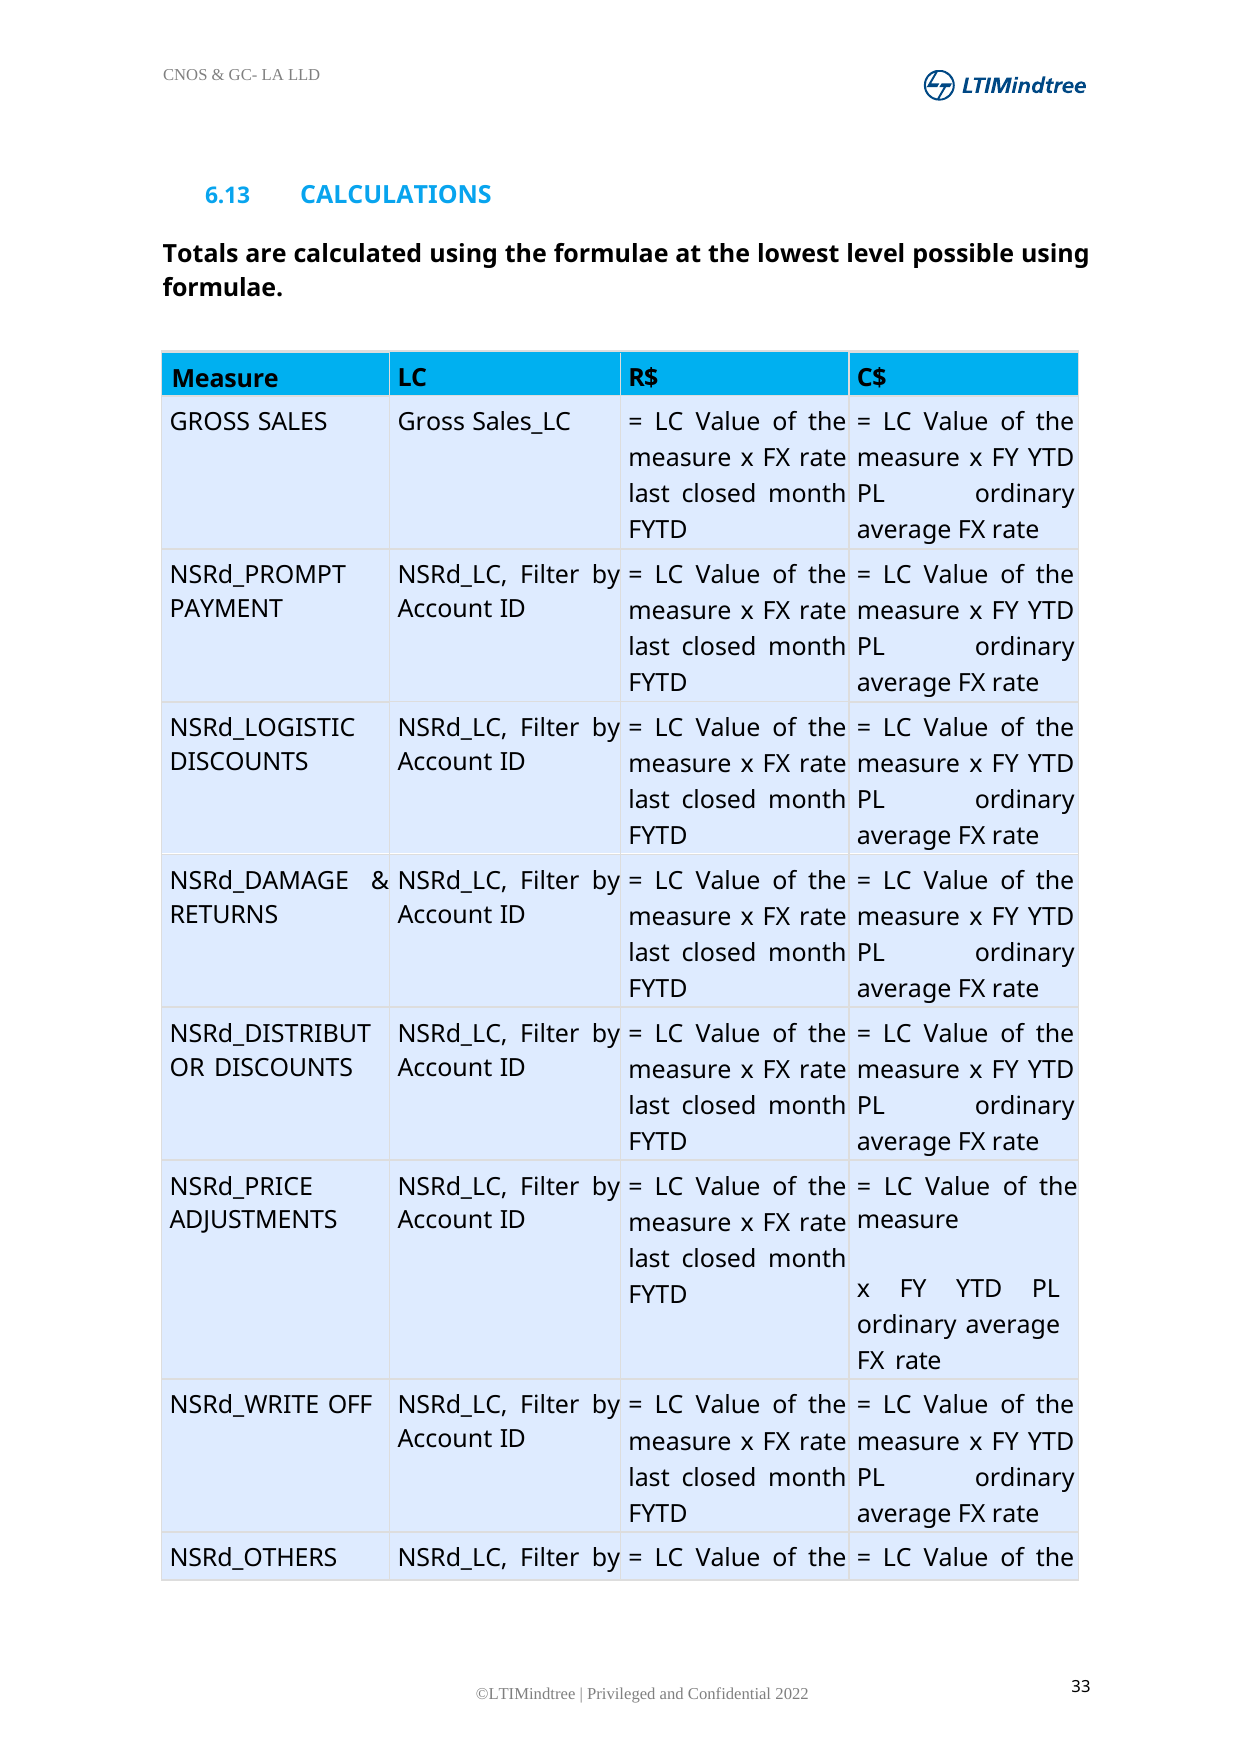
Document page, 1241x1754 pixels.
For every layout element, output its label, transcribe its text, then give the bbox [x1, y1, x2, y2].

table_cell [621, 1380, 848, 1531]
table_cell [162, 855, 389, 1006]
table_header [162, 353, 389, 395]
subtitle CALCULATIONS [205, 177, 1090, 211]
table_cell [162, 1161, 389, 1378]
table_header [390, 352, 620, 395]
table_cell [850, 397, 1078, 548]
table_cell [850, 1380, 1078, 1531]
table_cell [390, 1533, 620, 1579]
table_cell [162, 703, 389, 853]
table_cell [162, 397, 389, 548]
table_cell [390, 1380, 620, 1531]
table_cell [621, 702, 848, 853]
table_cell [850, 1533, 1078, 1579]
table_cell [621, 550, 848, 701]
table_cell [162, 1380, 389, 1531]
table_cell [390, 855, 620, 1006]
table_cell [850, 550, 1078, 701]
text Totals are calculated using the formulae at the lowest level possible using formulae. [162, 236, 1090, 304]
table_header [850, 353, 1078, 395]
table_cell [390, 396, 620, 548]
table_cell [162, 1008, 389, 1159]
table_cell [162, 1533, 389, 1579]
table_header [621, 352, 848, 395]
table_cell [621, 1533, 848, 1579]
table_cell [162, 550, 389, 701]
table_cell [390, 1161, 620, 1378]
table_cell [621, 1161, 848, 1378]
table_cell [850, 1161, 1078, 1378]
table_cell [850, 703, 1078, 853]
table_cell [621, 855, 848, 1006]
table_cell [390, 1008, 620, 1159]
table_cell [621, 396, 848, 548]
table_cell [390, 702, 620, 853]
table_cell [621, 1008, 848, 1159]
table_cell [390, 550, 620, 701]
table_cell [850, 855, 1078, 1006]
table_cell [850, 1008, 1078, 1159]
